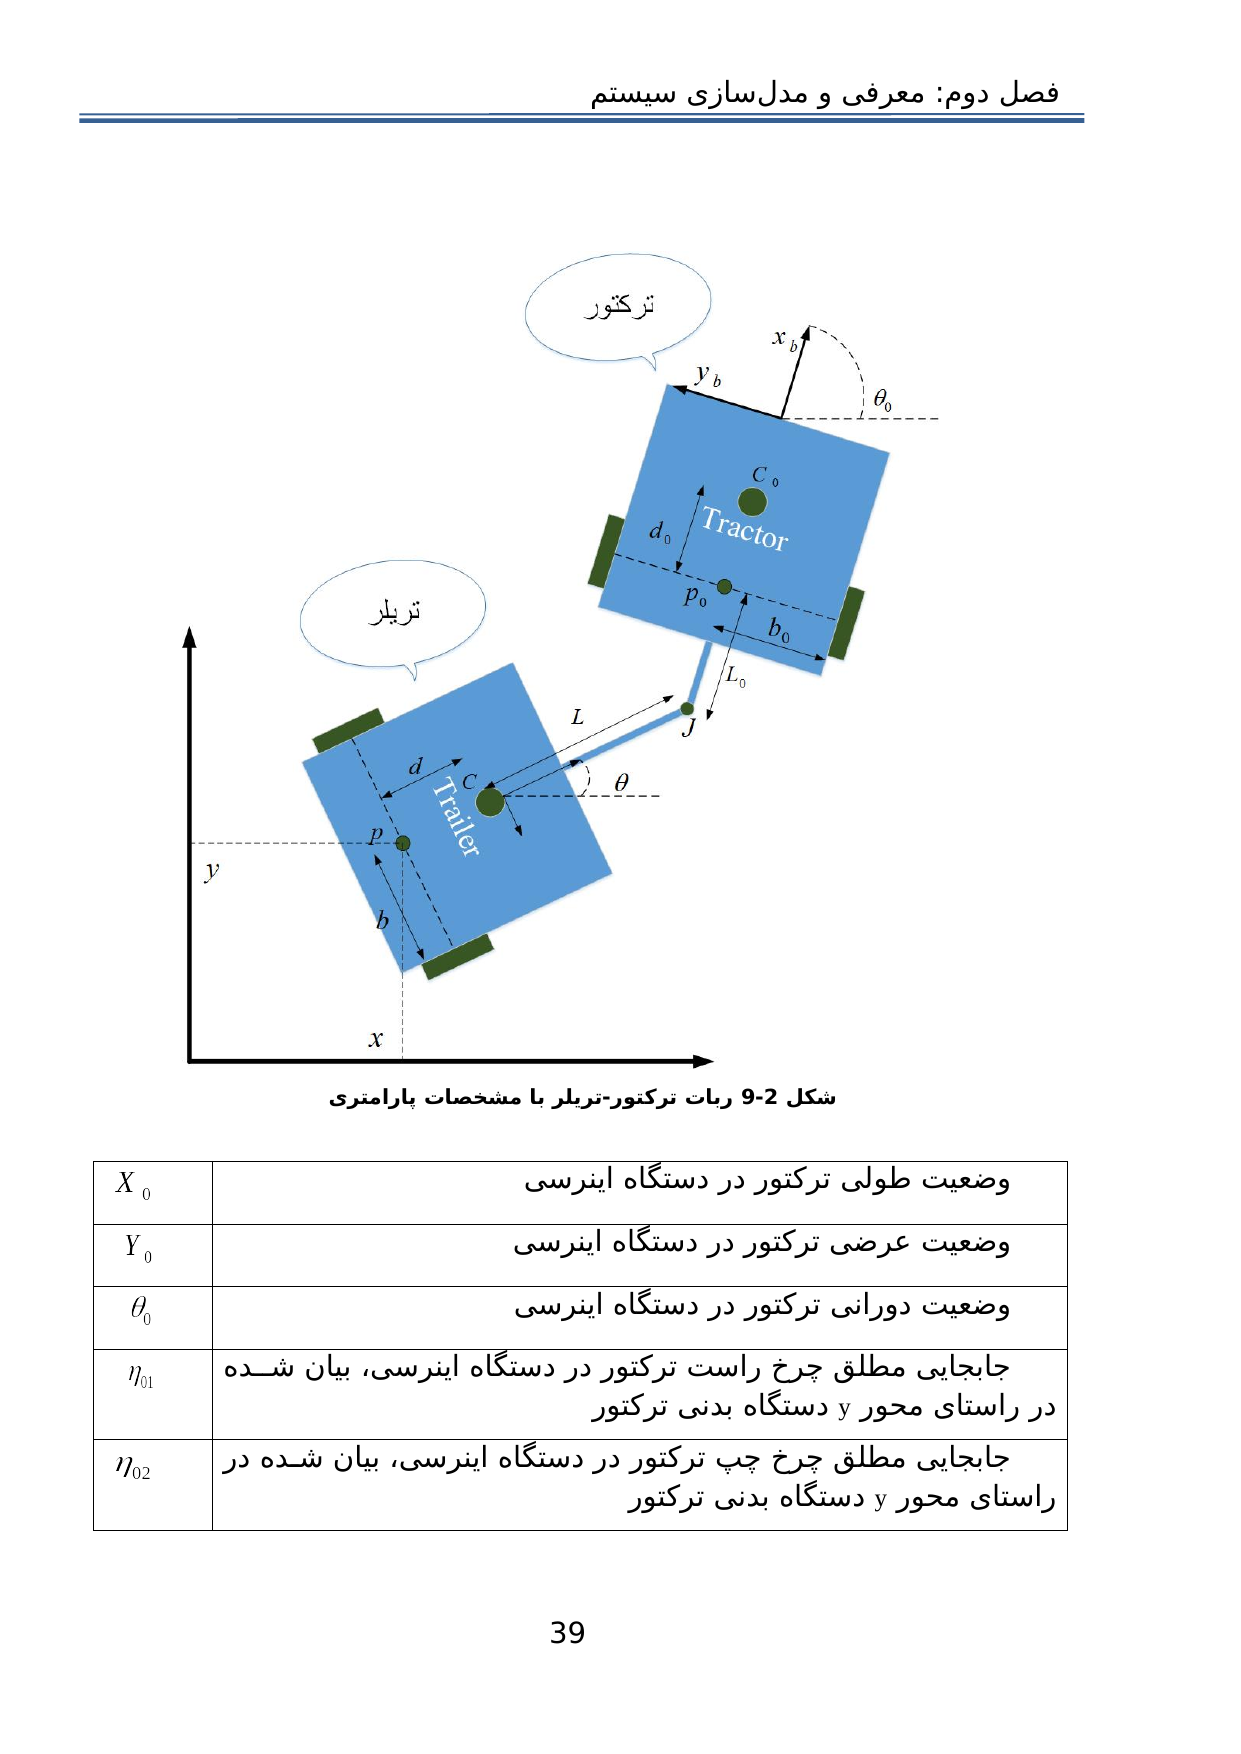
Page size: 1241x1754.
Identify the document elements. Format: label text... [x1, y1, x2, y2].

table_cell [94, 1225, 212, 1286]
table_cell وضعیت عرضی ترکتور در دستگاه اینرسی [213, 1225, 1067, 1286]
table_cell جابجایی مطلق چرخ چپ ترکتور در دستگاه اینرسی، بیان شده در راستای محور y دستگاه بدنی ترکتور [213, 1440, 1067, 1530]
table_cell جابجایی مطلق چرخ راست ترکتور در دستگاه اینرسی، بیان شده در راستای محور y دستگاه بدنی ترکتور [213, 1350, 1067, 1439]
table_cell وضعیت دورانی ترکتور در دستگاه اینرسی [213, 1287, 1067, 1349]
table_cell [94, 1440, 212, 1530]
table_cell [94, 1350, 212, 1439]
picture [181, 251, 939, 1069]
table_header [94, 1162, 212, 1223]
table_header وضعیت طولی ترکتور در دستگاه اینرسی [213, 1162, 1067, 1223]
table_cell [94, 1287, 212, 1349]
